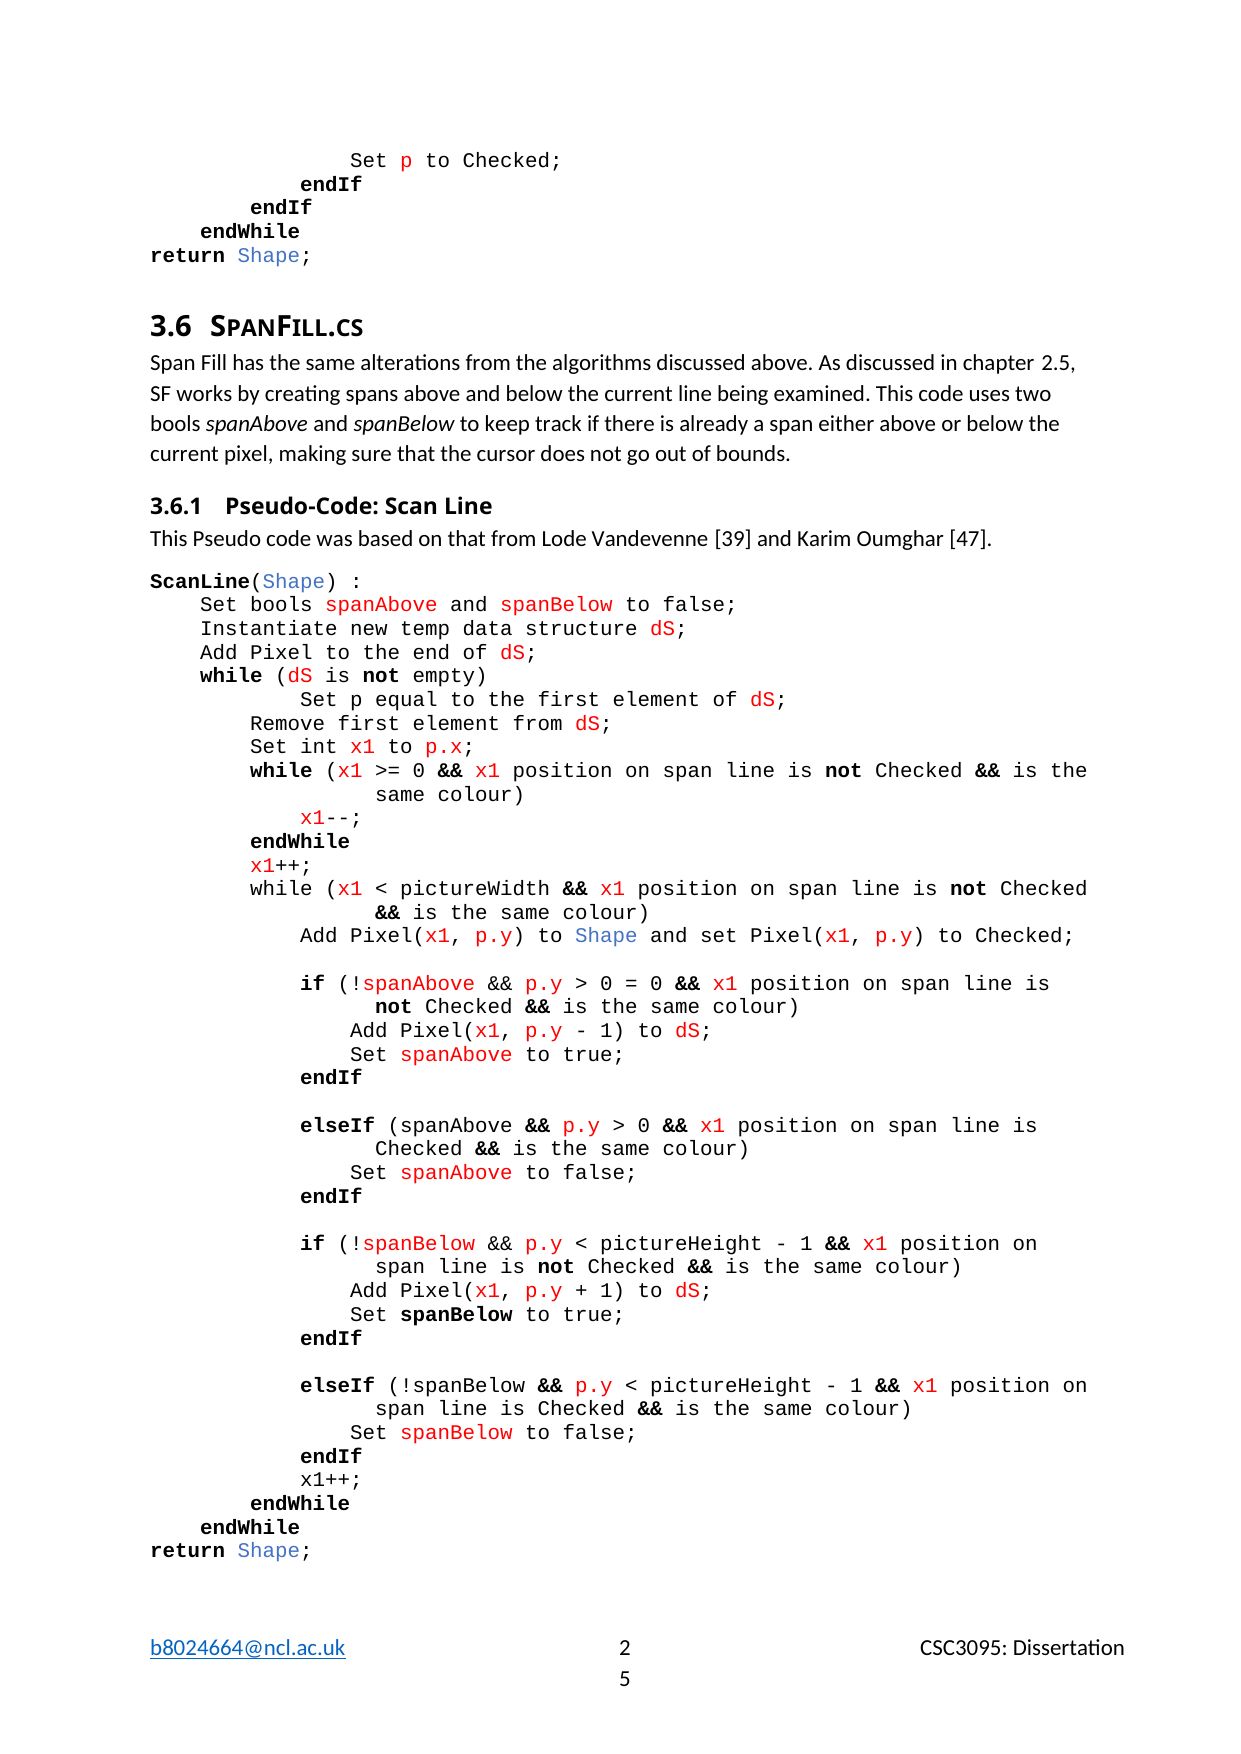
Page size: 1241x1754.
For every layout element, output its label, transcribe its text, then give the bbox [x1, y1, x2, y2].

text while (x1 >= 0 && x1 position on span line is not Checked && is the same colour) [150, 760, 1090, 807]
text Set int x1 to p.x; [150, 736, 1090, 760]
text endIf [150, 1067, 1090, 1091]
text Add Pixel to the end of dS; [150, 642, 1090, 665]
text Set spanBelow to false; [150, 1422, 1090, 1446]
text if (!spanBelow && p.y < pictureHeight - 1 && x1 position on span line is not Checked && is the same colour) [150, 1233, 1090, 1280]
text Set p to Checked; [150, 150, 1090, 174]
text Add Pixel(x1, p.y) to Shape and set Pixel(x1, p.y) to Checked; [150, 926, 1090, 949]
subtitle SpanFill.cs [150, 306, 1090, 345]
text elseIf (spanAbove && p.y > 0 && x1 position on span line is Checked && is the same colour) [150, 1115, 1090, 1162]
text elseIf (!spanBelow && p.y < pictureHeight - 1 && x1 position on span line is Checked && is the same colour) [150, 1375, 1090, 1422]
text endIf [150, 174, 1090, 197]
text Add Pixel(x1, p.y + 1) to dS; [150, 1280, 1090, 1304]
text x1++; [150, 1469, 1090, 1493]
text Set spanBelow to true; [150, 1304, 1090, 1327]
text Set spanAbove to false; [150, 1162, 1090, 1186]
text endIf [150, 1327, 1090, 1351]
text endWhile [150, 1517, 1090, 1540]
text Set p equal to the first element of dS; [150, 689, 1090, 713]
text return Shape; [150, 244, 1090, 268]
text endWhile [150, 831, 1090, 854]
text if (!spanAbove && p.y > 0 = 0 && x1 position on span line is not Checked && is the same colour) [300, 973, 1090, 1020]
text return Shape; [150, 1540, 1090, 1564]
text Set spanAbove to true; [150, 1044, 1090, 1067]
text Add Pixel(x1, p.y - 1) to dS; [150, 1020, 1090, 1044]
text x1++; [150, 854, 1090, 878]
text endIf [150, 1186, 1090, 1209]
text Set bools spanAbove and spanBelow to false; [150, 594, 1090, 618]
text while (x1 < pictureWidth && x1 position on span line is not Checked && is the same colour) [150, 878, 1090, 926]
text endIf [150, 197, 1090, 221]
text while (dS is not empty) [150, 665, 1090, 689]
text ScanLine(Shape) : [150, 571, 1090, 594]
text x1--; [150, 807, 1090, 831]
subtitle Pseudo-Code: Scan Line [150, 490, 1090, 521]
text Instantiate new temp data structure dS; [150, 618, 1090, 642]
text endWhile [150, 221, 1090, 244]
text Remove first element from dS; [150, 713, 1090, 736]
text Span Fill has the same alterations from the algorithms discussed above. As discussed in chapter 2.5, SF works by creating spans above and below the current line being examined. This code uses two bools spanAbove and spanBelow to keep track if there is already a span either above or below the current pixel, making sure that the cursor does not go out of bounds. [150, 348, 1090, 467]
text endWhile [150, 1493, 1090, 1517]
text This Pseudo code was based on that from Lode Vandevenne and Karim Oumghar . [150, 524, 1090, 552]
text endIf [150, 1446, 1090, 1469]
